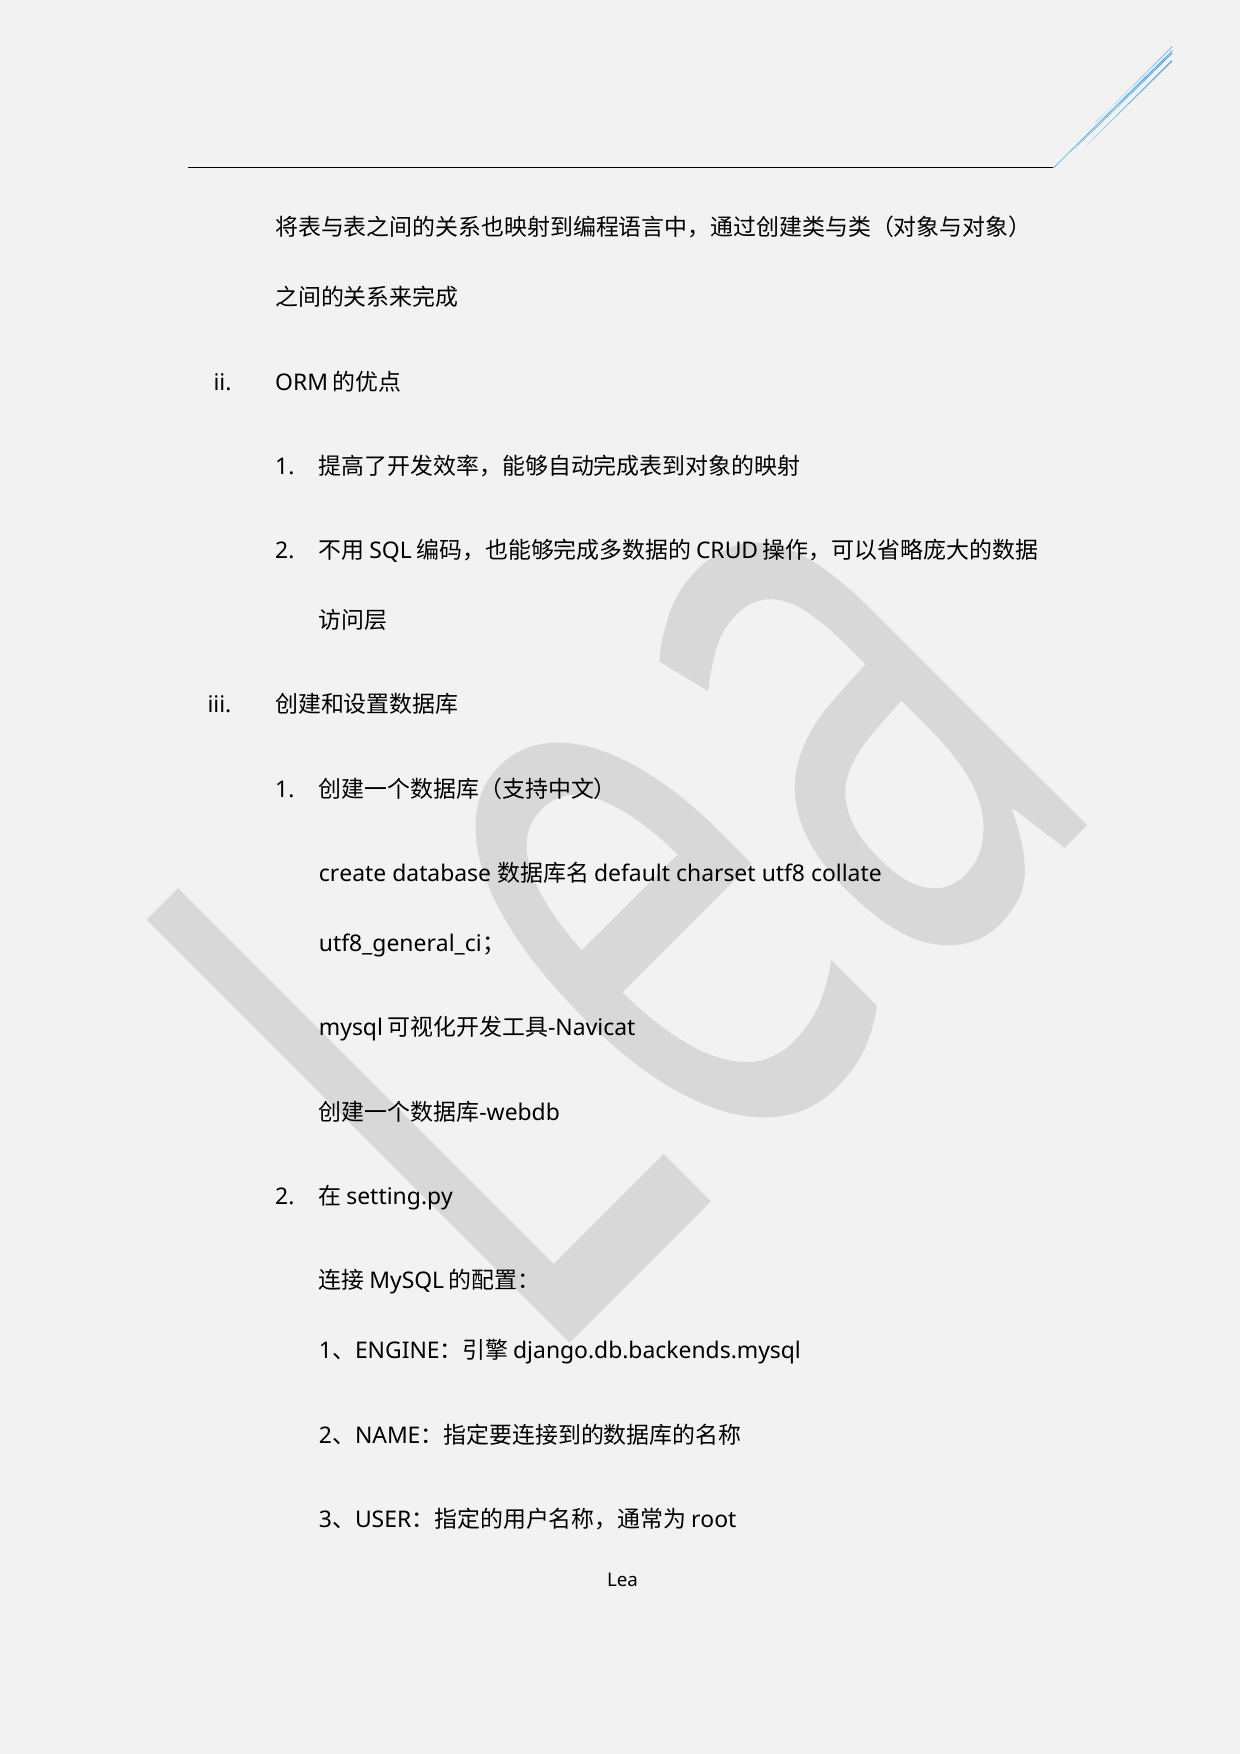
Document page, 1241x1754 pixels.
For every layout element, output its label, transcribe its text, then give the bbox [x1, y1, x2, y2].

list 不用SQL编码，也能够完成多数据的CRUD操作，可以省略庞大的数据访问层 [275, 516, 1053, 651]
list create database 数据库名 default charset utf8 collate utf8_general_ci； [319, 839, 1053, 974]
list mysql可视化开发工具-Navicat [319, 993, 1053, 1058]
list 2、NAME：指定要连接到的数据库的名称 [319, 1401, 1053, 1466]
list 提高了开发效率，能够自动完成表到对象的映射 [275, 432, 1053, 497]
list 连接MySQL的配置： 1、ENGINE：引擎django.db.backends.mysql [319, 1246, 1053, 1381]
list 在setting.py [275, 1162, 1053, 1227]
list 将表与表之间的关系也映射到编程语言中，通过创建类与类（对象与对象）之间的关系来完成 [275, 193, 1053, 328]
list 3、USER：指定的用户名称，通常为root [319, 1485, 1053, 1550]
list 创建一个数据库-webdb [319, 1078, 1053, 1143]
list 创建一个数据库（支持中文） [275, 755, 1053, 820]
list ORM的优点 [231, 348, 1053, 413]
list 创建和设置数据库 [231, 671, 1053, 736]
list 语法： [1082, 46, 1173, 143]
